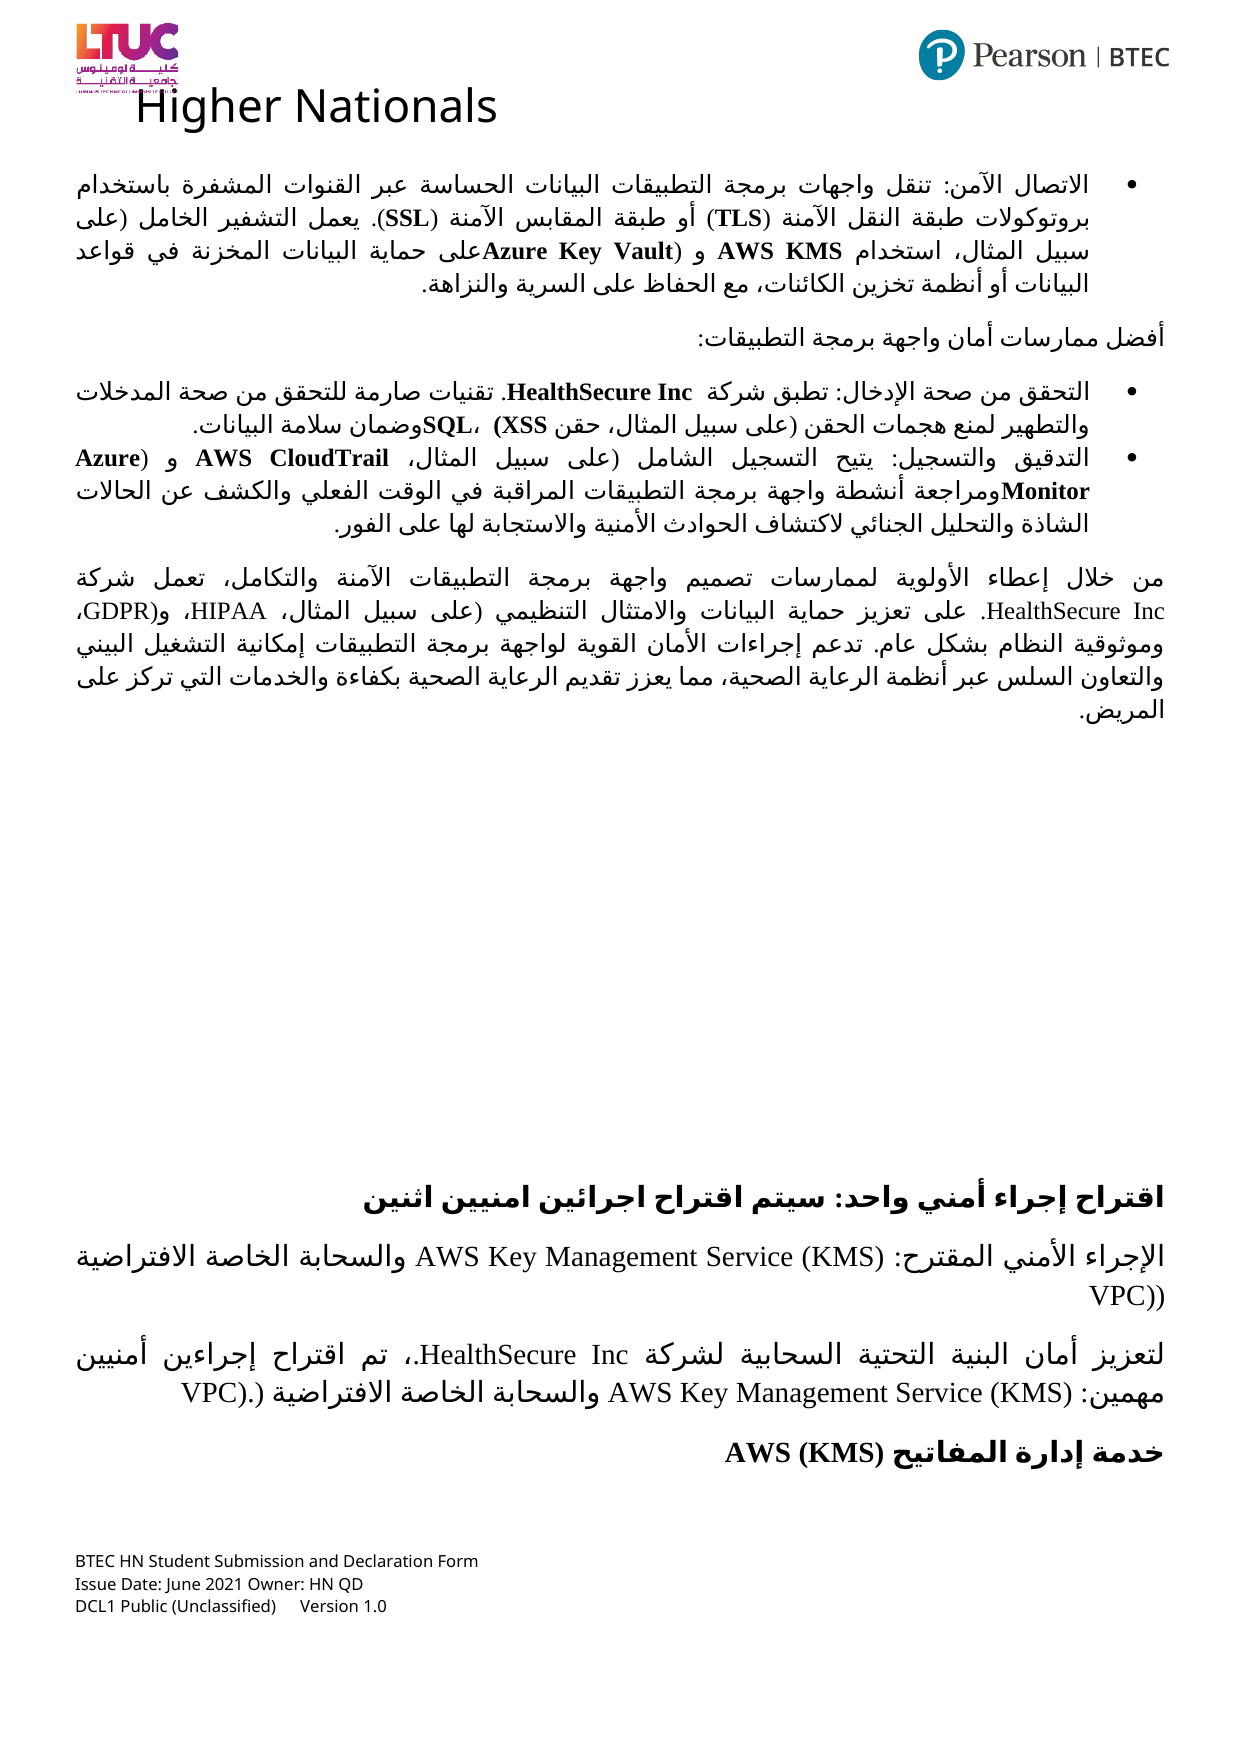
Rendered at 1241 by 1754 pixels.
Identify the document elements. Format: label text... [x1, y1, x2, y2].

list الاتصال الآمن: تنقل واجهات برمجة التطبيقات البيانات الحساسة عبر القنوات المشفرة باستخدام بروتوكولات طبقة النقل الآمنة (TLS) أو طبقة المقابس الآمنة (SSL). يعمل التشفير الخامل (على سبيل المثال، استخدام AWS KMS و (Azure Key Vaultعلى حماية البيانات المخزنة في قواعد البيانات أو أنظمة تخزين الكائنات، مع الحفاظ على السرية والنزاهة. [75, 170, 1128, 298]
text الإجراء الأمني ​​المقترح: AWS Key Management Service (KMS) والسحابة الخاصة الافتراضية ((VPC [75, 1239, 1165, 1311]
text لتعزيز أمان البنية التحتية السحابية لشركة HealthSecure Inc.، تم اقتراح إجراءين أمنيين مهمين: AWS Key Management Service (KMS) والسحابة الخاصة الافتراضية (.(VPC [75, 1337, 1165, 1409]
picture [75, 22, 179, 91]
list التدقيق والتسجيل: يتيح التسجيل الشامل (على سبيل المثال، AWS CloudTrail و (Azure Monitorومراجعة أنشطة واجهة برمجة التطبيقات المراقبة في الوقت الفعلي والكشف عن الحالات الشاذة والتحليل الجنائي لاكتشاف الحوادث الأمنية والاستجابة لها على الفور. [75, 443, 1128, 538]
list التحقق من صحة الإدخال: تطبق شركة HealthSecure Inc. تقنيات صارمة للتحقق من صحة المدخلات والتطهير لمنع هجمات الحقن (على سبيل المثال، حقن SQL، (XSSوضمان سلامة البيانات. [75, 377, 1128, 439]
picture [914, 22, 1172, 86]
text من خلال إعطاء الأولوية لممارسات تصميم واجهة برمجة التطبيقات الآمنة والتكامل، تعمل شركة HealthSecure Inc. على تعزيز حماية البيانات والامتثال التنظيمي (على سبيل المثال، HIPAA، و(GDPR، وموثوقية النظام بشكل عام. تدعم إجراءات الأمان القوية لواجهة برمجة التطبيقات إمكانية التشغيل البيني والتعاون السلس عبر أنظمة الرعاية الصحية، مما يعزز تقديم الرعاية الصحية بكفاءة والخدمات التي تركز على المريض. [75, 563, 1165, 724]
text خدمة إدارة المفاتيح AWS (KMS) [75, 1435, 1165, 1468]
text أفضل ممارسات أمان واجهة برمجة التطبيقات: [75, 323, 1165, 352]
text اقتراح إجراء أمني واحد: سيتم اقتراح اجرائين امنيين اثنين [75, 1180, 1165, 1213]
